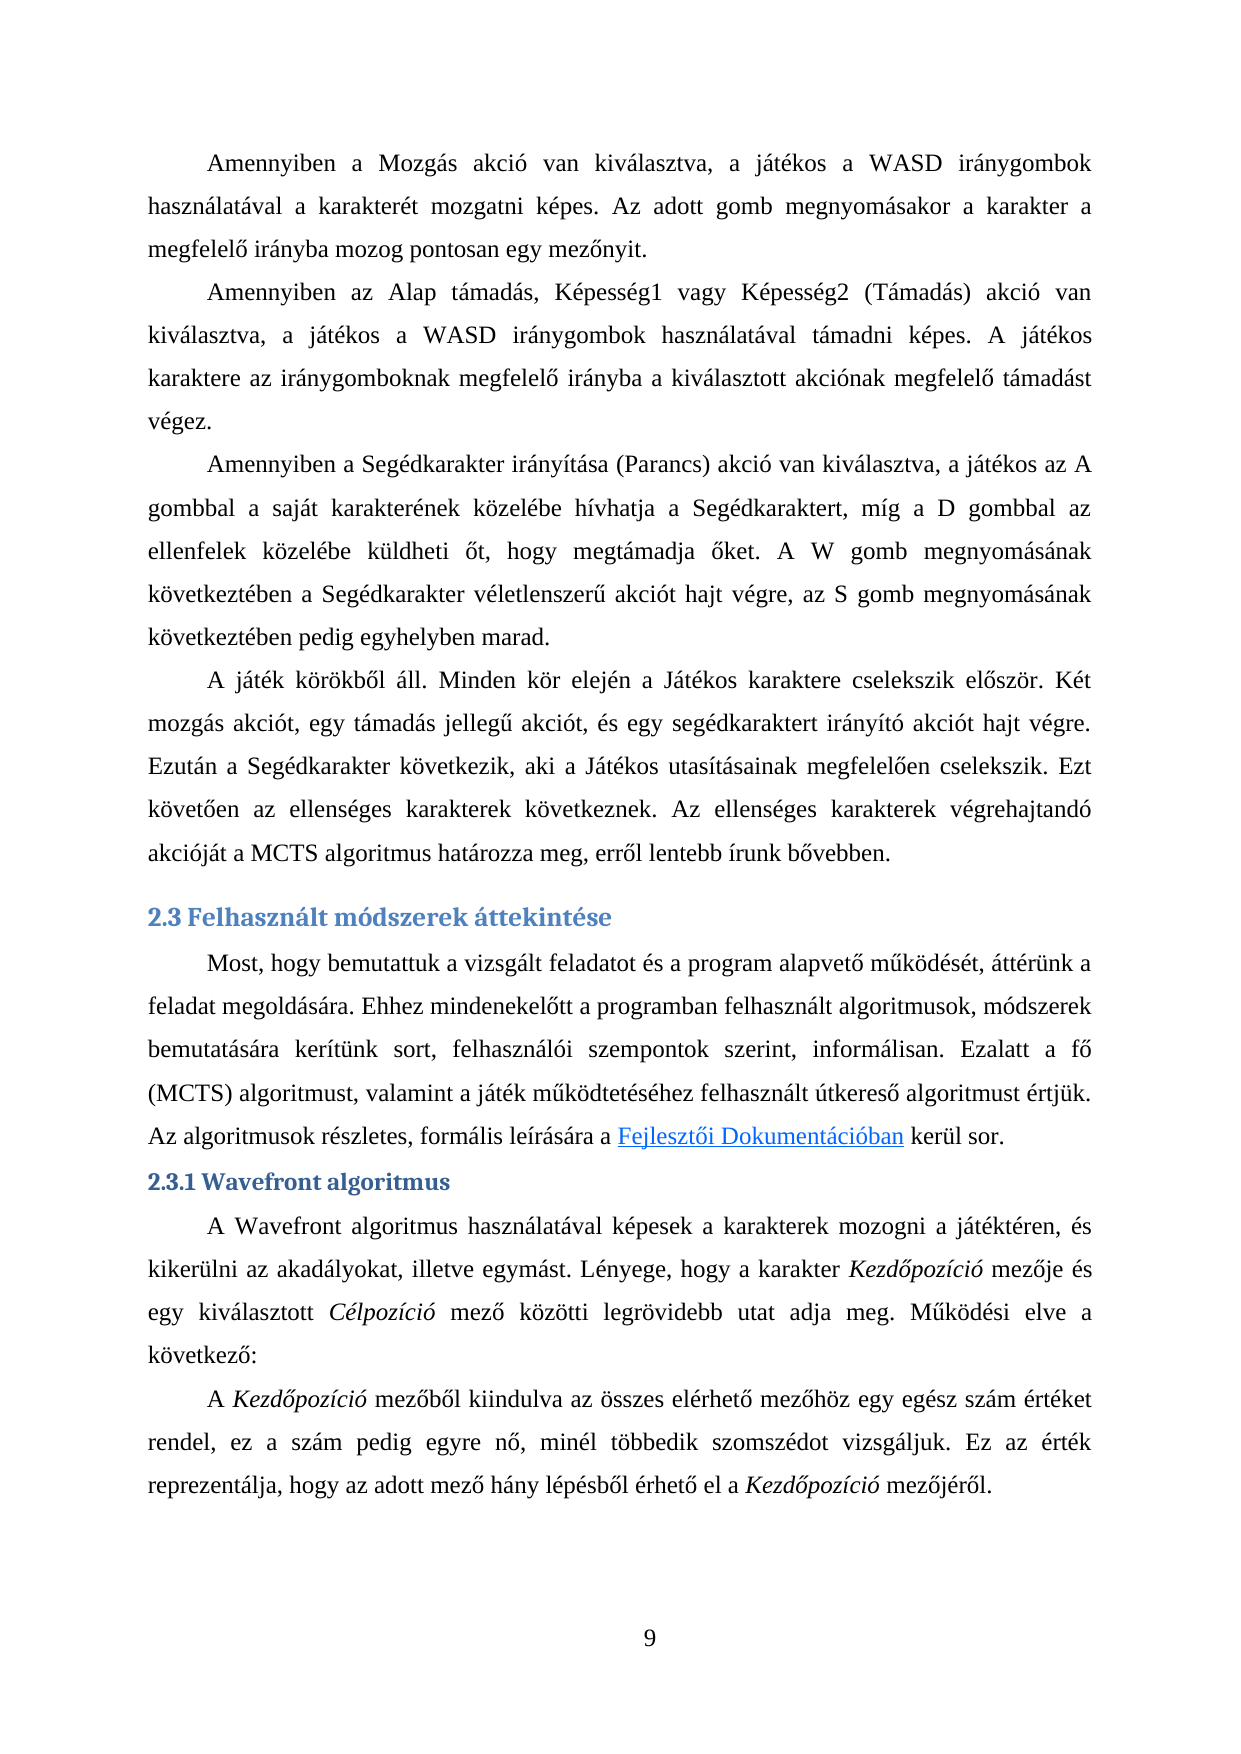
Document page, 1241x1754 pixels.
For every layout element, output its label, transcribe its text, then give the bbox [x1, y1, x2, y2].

text Most, hogy bemutattuk a vizsgált feladatot és a program alapvető működését, áttérünk a feladat megoldására. Ehhez mindenekelőtt a programban felhasznált algoritmusok, módszerek bemutatására kerítünk sort, felhasználói szempontok szerint, informálisan. Ezalatt a fő (MCTS) algoritmust, valamint a játék működtetéséhez felhasznált útkereső algoritmust értjük. Az algoritmusok részletes, formális leírására a Fejlesztői Dokumentációban kerül sor. [148, 948, 1093, 1149]
text A Wavefront algoritmus használatával képesek a karakterek mozogni a játéktéren, és kikerülni az akadályokat, illetve egymást. Lényege, hogy a karakter Kezdőpozíció mezője és egy kiválasztott Célpozíció mező közötti legrövidebb utat adja meg. Működési elve a következő: [148, 1211, 1093, 1369]
text Amennyiben a Mozgás akció van kiválasztva, a játékos a WASD iránygombok használatával a karakterét mozgatni képes. Az adott gomb megnyomásakor a karakter a megfelelő irányba mozog pontosan egy mezőnyit. [148, 148, 1093, 263]
subtitle 2.3.1 Wavefront algoritmus [148, 1168, 1093, 1197]
text Amennyiben a Segédkarakter irányítása (Parancs) akció van kiválasztva, a játékos az A gombbal a saját karakterének közelébe hívhatja a Segédkaraktert, míg a D gombbal az ellenfelek közelébe küldheti őt, hogy megtámadja őket. A W gomb megnyomásának következtében a Segédkarakter véletlenszerű akciót hajt végre, az S gomb megnyomásának következtében pedig egyhelyben marad. [148, 449, 1093, 651]
text A játék körökből áll. Minden kör elején a Játékos karaktere cselekszik először. Két mozgás akciót, egy támadás jellegű akciót, és egy segédkaraktert irányító akciót hajt végre. Ezután a Segédkarakter következik, aki a Játékos utasításainak megfelelően cselekszik. Ezt követően az ellenséges karakterek következnek. Az ellenséges karakterek végrehajtandó akcióját a MCTS algoritmus határozza meg, erről lentebb írunk bővebben. [148, 665, 1093, 866]
subtitle 2.3 Felhasznált módszerek áttekintése [148, 902, 1093, 933]
text A Kezdőpozíció mezőből kiindulva az összes elérhető mezőhöz egy egész szám értéket rendel, ez a szám pedig egyre nő, minél többedik szomszédot vizsgáljuk. Ez az érték reprezentálja, hogy az adott mező hány lépésből érhető el a Kezdőpozíció mezőjéről. [148, 1384, 1093, 1499]
text Amennyiben az Alap támadás, Képesség1 vagy Képesség2 (Támadás) akció van kiválasztva, a játékos a WASD iránygombok használatával támadni képes. A játékos karaktere az iránygomboknak megfelelő irányba a kiválasztott akciónak megfelelő támadást végez. [148, 277, 1093, 435]
